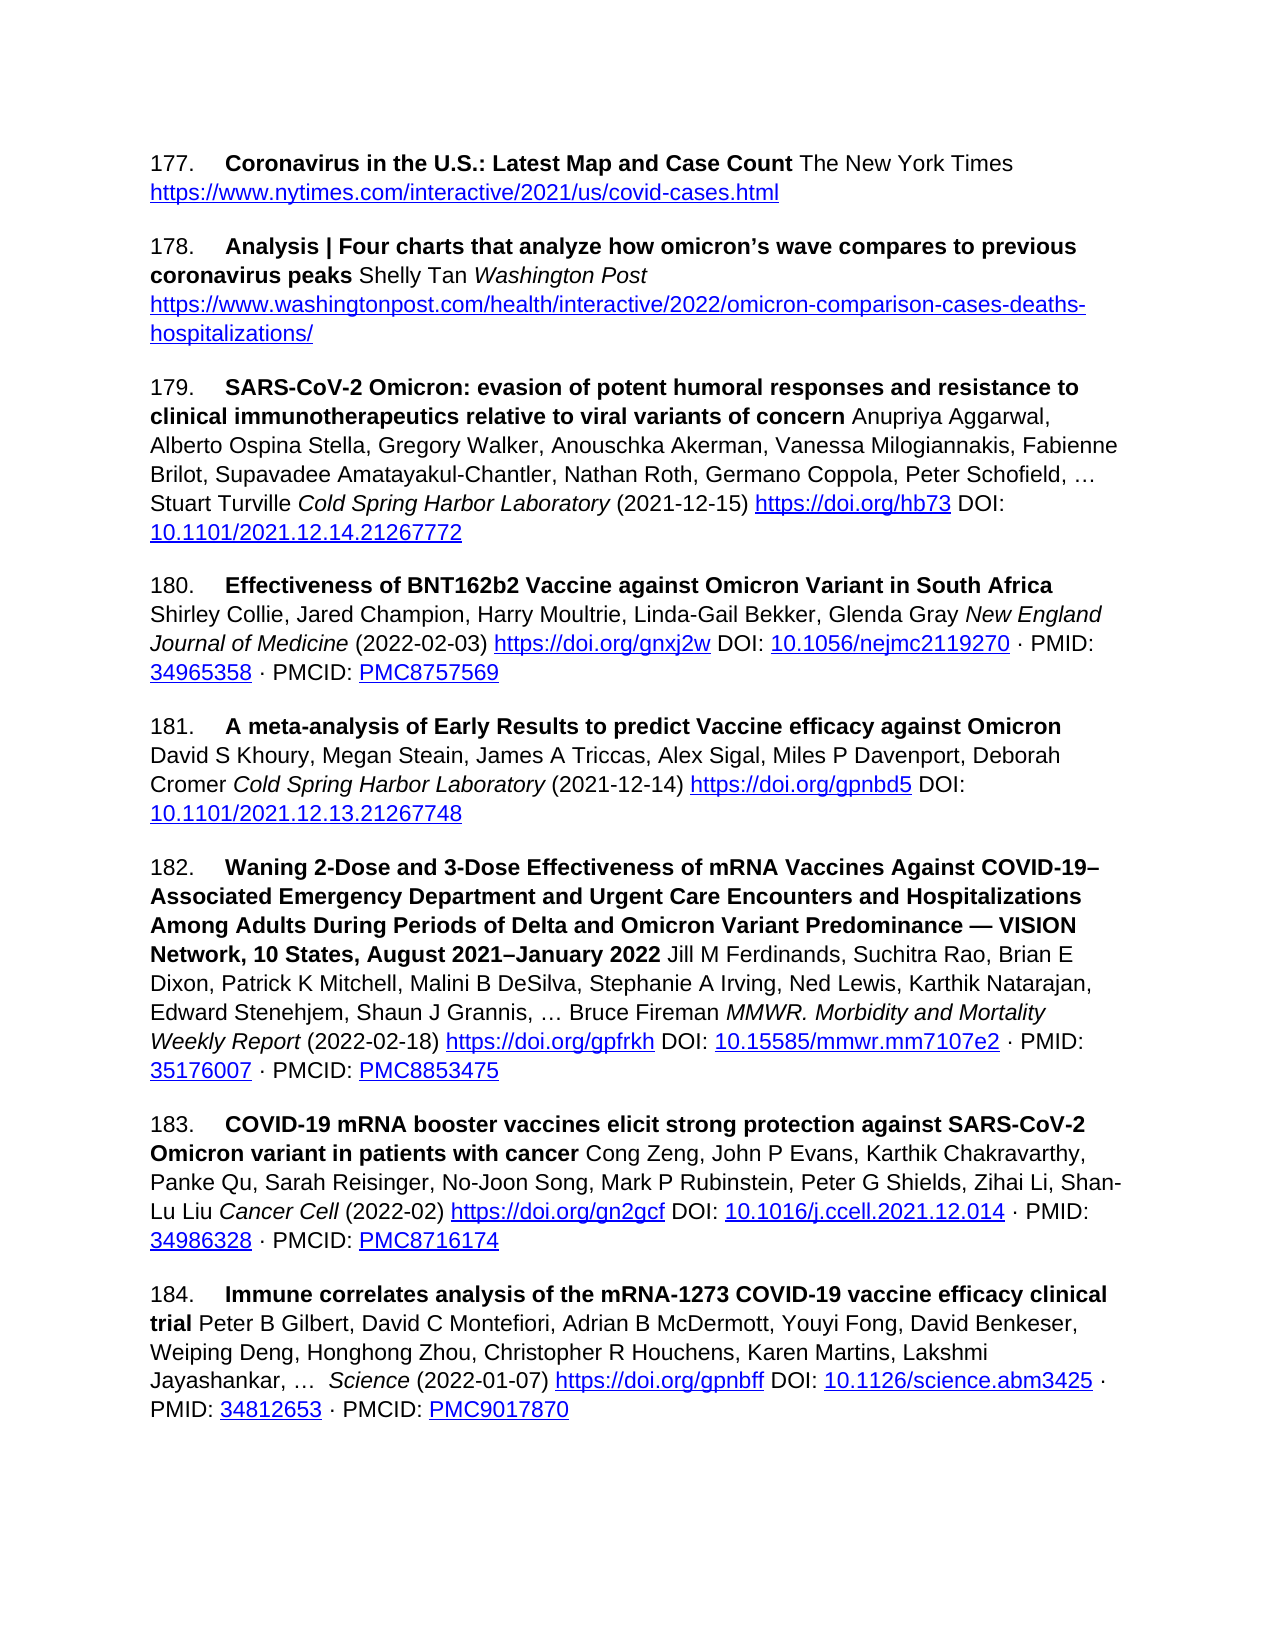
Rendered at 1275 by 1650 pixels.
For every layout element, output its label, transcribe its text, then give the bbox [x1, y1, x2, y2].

text 178. Analysis | Four charts that analyze how omicron’s wave compares to previous coronavirus peaks Shelly Tan Washington Post https://www.washingtonpost.com/health/interactive/2022/omicron-comparison-cases-deaths-hospitalizations/ [150, 233, 1125, 346]
text 177. Coronavirus in the U.S.: Latest Map and Case Count The New York Times https://www.nytimes.com/interactive/2021/us/covid-cases.html [150, 150, 1125, 205]
text 180. Effectiveness of BNT162b2 Vaccine against Omicron Variant in South Africa Shirley Collie, Jared Champion, Harry Moultrie, Linda-Gail Bekker, Glenda Gray New England Journal of Medicine (2022-02-03) https://doi.org/gnxj2w DOI: 10.1056/nejmc2119270 · PMID: 34965358 · PMCID: PMC8757569 [150, 572, 1125, 686]
text 184. Immune correlates analysis of the mRNA-1273 COVID-19 vaccine efficacy clinical trial Peter B Gilbert, David C Montefiori, Adrian B McDermott, Youyi Fong, David Benkeser, Weiping Deng, Honghong Zhou, Christopher R Houchens, Karen Martins, Lakshmi Jayashankar, … Science (2022-01-07) https://doi.org/gpnbff DOI: 10.1126/science.abm3425 · PMID: 34812653 · PMCID: PMC9017870 [150, 1281, 1125, 1423]
text 182. Waning 2-Dose and 3-Dose Effectiveness of mRNA Vaccines Against COVID-19–Associated Emergency Department and Urgent Care Encounters and Hospitalizations Among Adults During Periods of Delta and Omicron Variant Predominance — VISION Network, 10 States, August 2021–January 2022 Jill M Ferdinands, Suchitra Rao, Brian E Dixon, Patrick K Mitchell, Malini B DeSilva, Stephanie A Irving, Ned Lewis, Karthik Natarajan, Edward Stenehjem, Shaun J Grannis, … Bruce Fireman MMWR. Morbidity and Mortality Weekly Report (2022-02-18) https://doi.org/gpfrkh DOI: 10.15585/mmwr.mm7107e2 · PMID: 35176007 · PMCID: PMC8853475 [150, 854, 1125, 1083]
text 183. COVID-19 mRNA booster vaccines elicit strong protection against SARS-CoV-2 Omicron variant in patients with cancer Cong Zeng, John P Evans, Karthik Chakravarthy, Panke Qu, Sarah Reisinger, No-Joon Song, Mark P Rubinstein, Peter G Shields, Zihai Li, Shan-Lu Liu Cancer Cell (2022-02) https://doi.org/gn2gcf DOI: 10.1016/j.ccell.2021.12.014 · PMID: 34986328 · PMCID: PMC8716174 [150, 1111, 1125, 1253]
text 179. SARS-CoV-2 Omicron: evasion of potent humoral responses and resistance to clinical immunotherapeutics relative to viral variants of concern Anupriya Aggarwal, Alberto Ospina Stella, Gregory Walker, Anouschka Akerman, Vanessa Milogiannakis, Fabienne Brilot, Supavadee Amatayakul-Chantler, Nathan Roth, Germano Coppola, Peter Schofield, … Stuart Turville Cold Spring Harbor Laboratory (2021-12-15) https://doi.org/hb73 DOI: 10.1101/2021.12.14.21267772 [150, 374, 1125, 545]
text 181. A meta-analysis of Early Results to predict Vaccine efficacy against Omicron David S Khoury, Megan Steain, James A Triccas, Alex Sigal, Miles P Davenport, Deborah Cromer Cold Spring Harbor Laboratory (2021-12-14) https://doi.org/gpnbd5 DOI: 10.1101/2021.12.13.21267748 [150, 713, 1125, 827]
